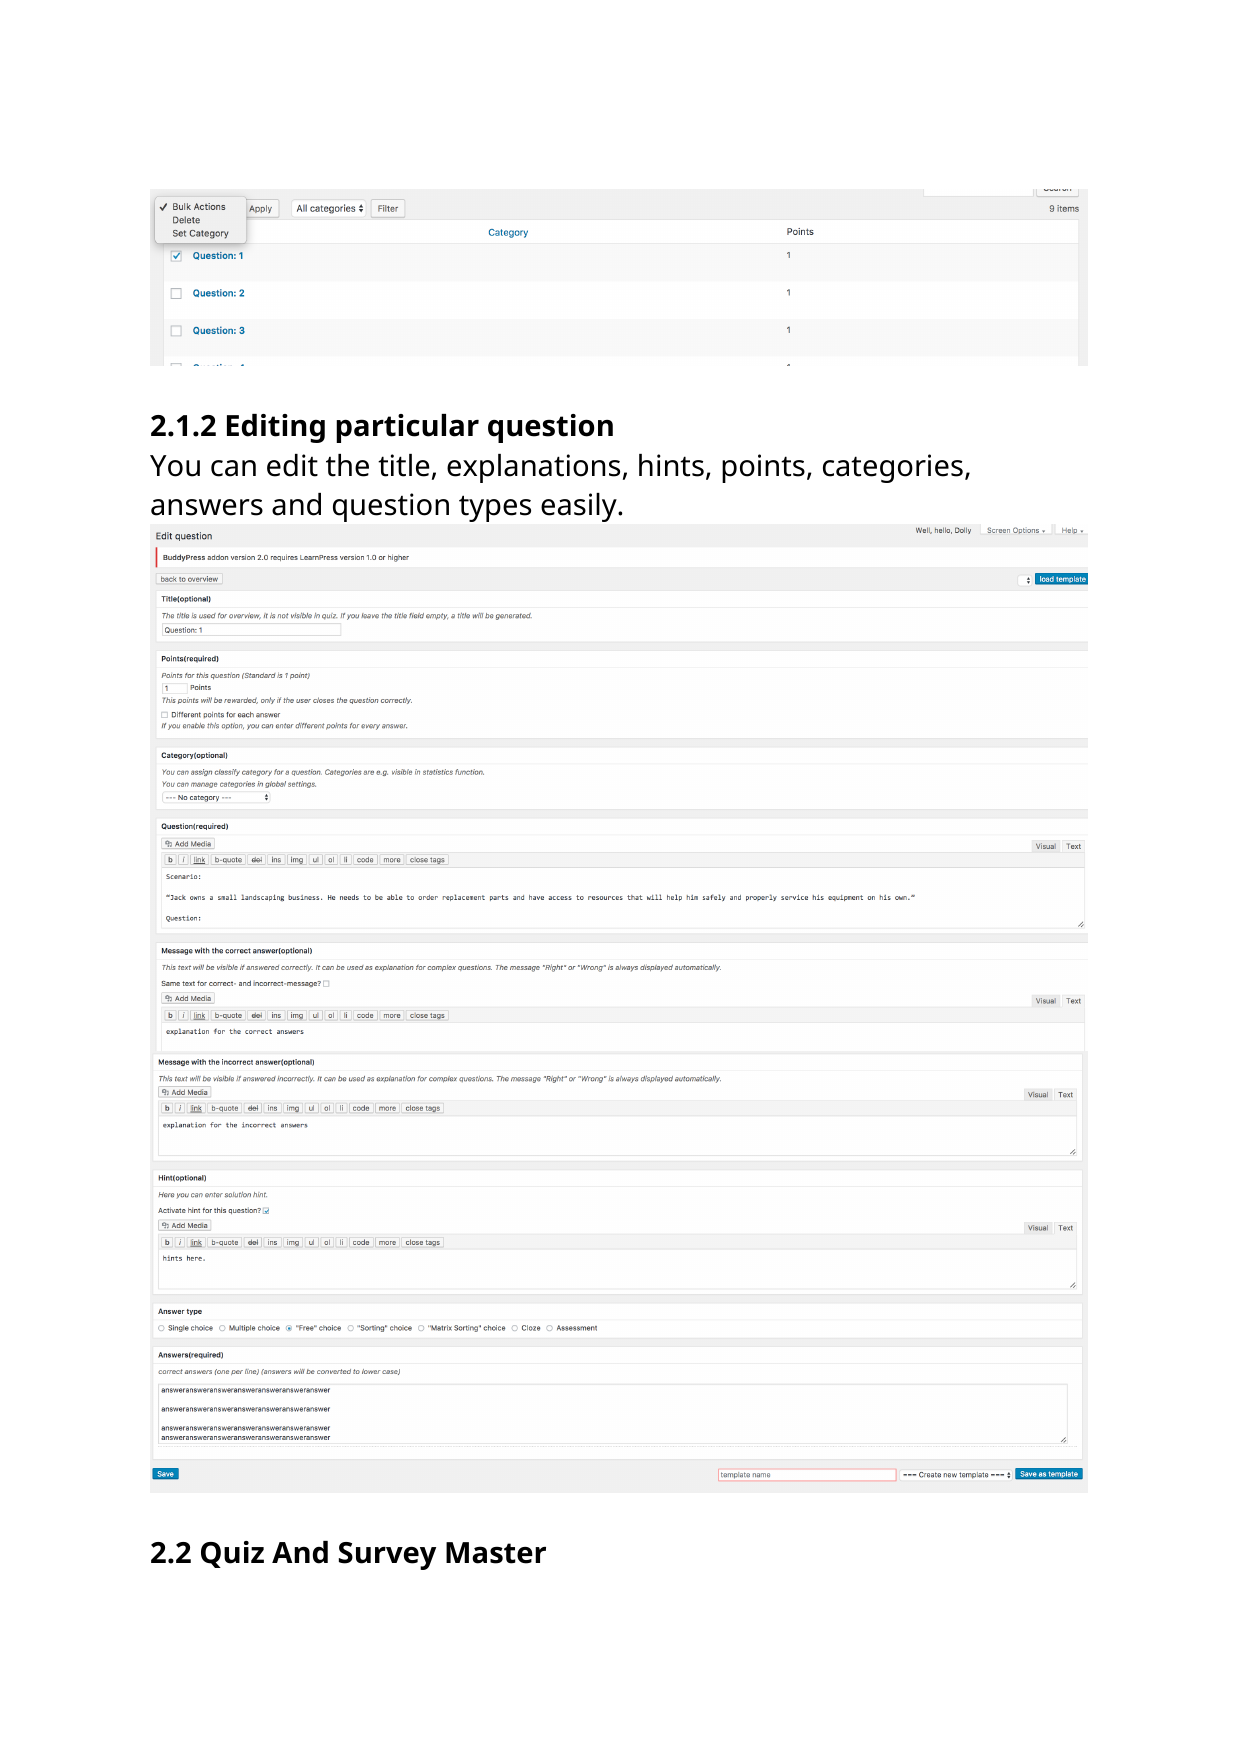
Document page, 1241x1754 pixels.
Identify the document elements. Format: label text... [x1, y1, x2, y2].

picture [150, 524, 1088, 1493]
picture [150, 189, 1088, 366]
text 2.2 Quiz And Survey Master [150, 1532, 1090, 1572]
text 2.1.2 Editing particular question [150, 405, 1090, 445]
text You can edit the title, explanations, hints, points, categories, answers and question types easily. [150, 445, 1090, 524]
